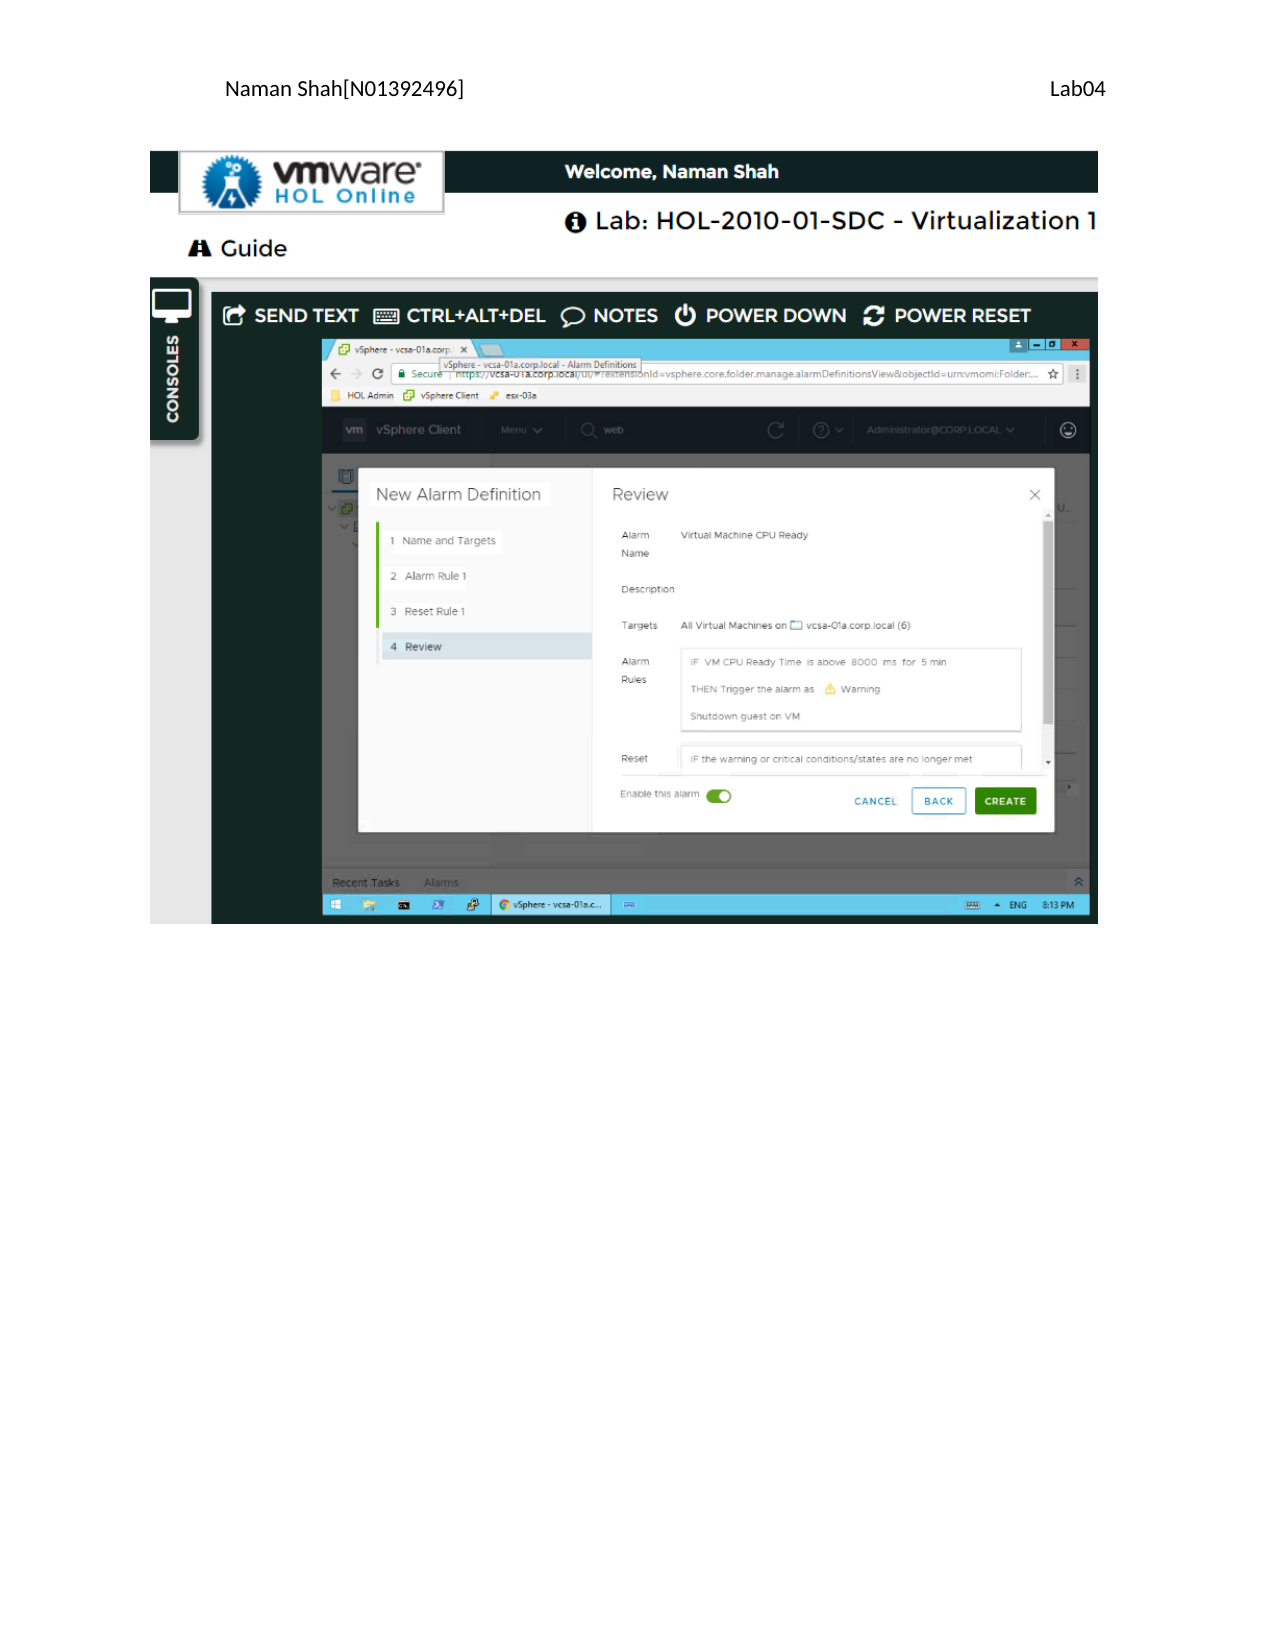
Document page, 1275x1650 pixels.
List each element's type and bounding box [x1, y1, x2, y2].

picture [150, 150, 1098, 924]
